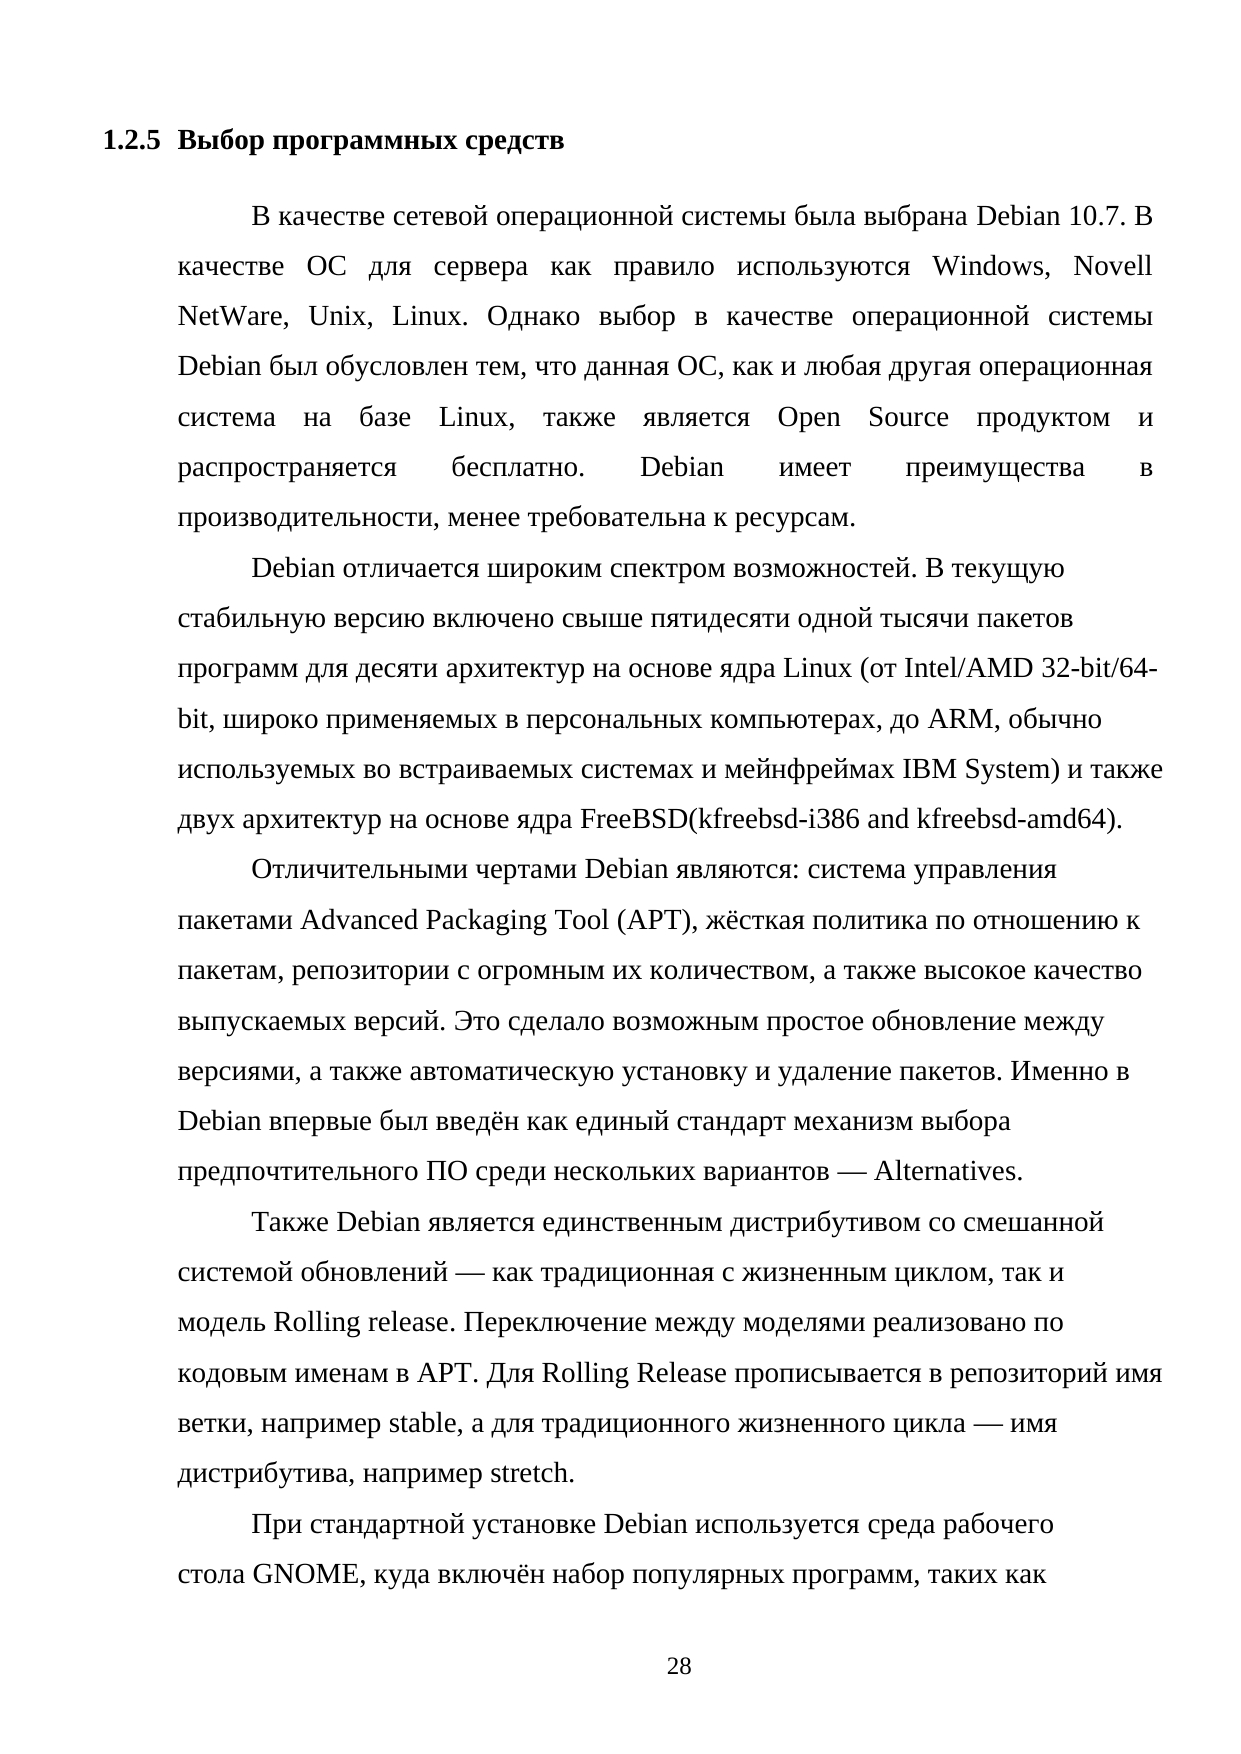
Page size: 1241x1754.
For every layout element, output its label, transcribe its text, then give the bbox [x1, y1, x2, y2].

text Debian отличается широким спектром возможностей. В текущую стабильную версию включено свыше пятидесяти одной тысячи пакетов программ для десяти архитектур на основе ядра Linux (от Intel/AMD 32-bit/64-bit, широко применяемых в персональных компьютерах, до ARM, обычно используемых во встраиваемых системах и мейнфреймах IBM System) и также двух архитектур на основе ядра FreeBSD(kfreebsd-i386 and kfreebsd-amd64). [177, 550, 1181, 835]
subtitle Выбор программных средств [102, 122, 1153, 156]
text Отличительными чертами Debian являются: система управления пакетами Advanced Packaging Tool (APT), жёсткая политика по отношению к пакетам, репозитории с огромным их количеством, а также высокое качество выпускаемых версий. Это сделало возможным простое обновление между версиями, а также автоматическую установку и удаление пакетов. Именно в Debian впервые был введён как единый стандарт механизм выбора предпочтительного ПО среди нескольких вариантов — Alternatives. [177, 852, 1181, 1187]
text Также Debian является единственным дистрибутивом со смешанной системой обновлений — как традиционная с жизненным циклом, так и модель Rolling release. Переключение между моделями реализовано по кодовым именам в APT. Для Rolling Release прописывается в репозиторий имя ветки, например stable, а для традиционного жизненного цикла — имя дистрибутива, например stretch. [177, 1204, 1181, 1489]
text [177, 1506, 1181, 1589]
list В качестве сетевой операционной системы была выбрана Debian 10.7. В качестве ОС для сервера как правило используются Windows, Novell NetWare, Unix, Linux. Однако выбор в качестве операционной системы Debian был обусловлен тем, что данная ОС, как и любая другая операционная система на базе Linux, также является Open Source продуктом и распространяется бесплатно. Debian имеет преимущества в производительности, менее требовательна к ресурсам. [177, 198, 1153, 533]
